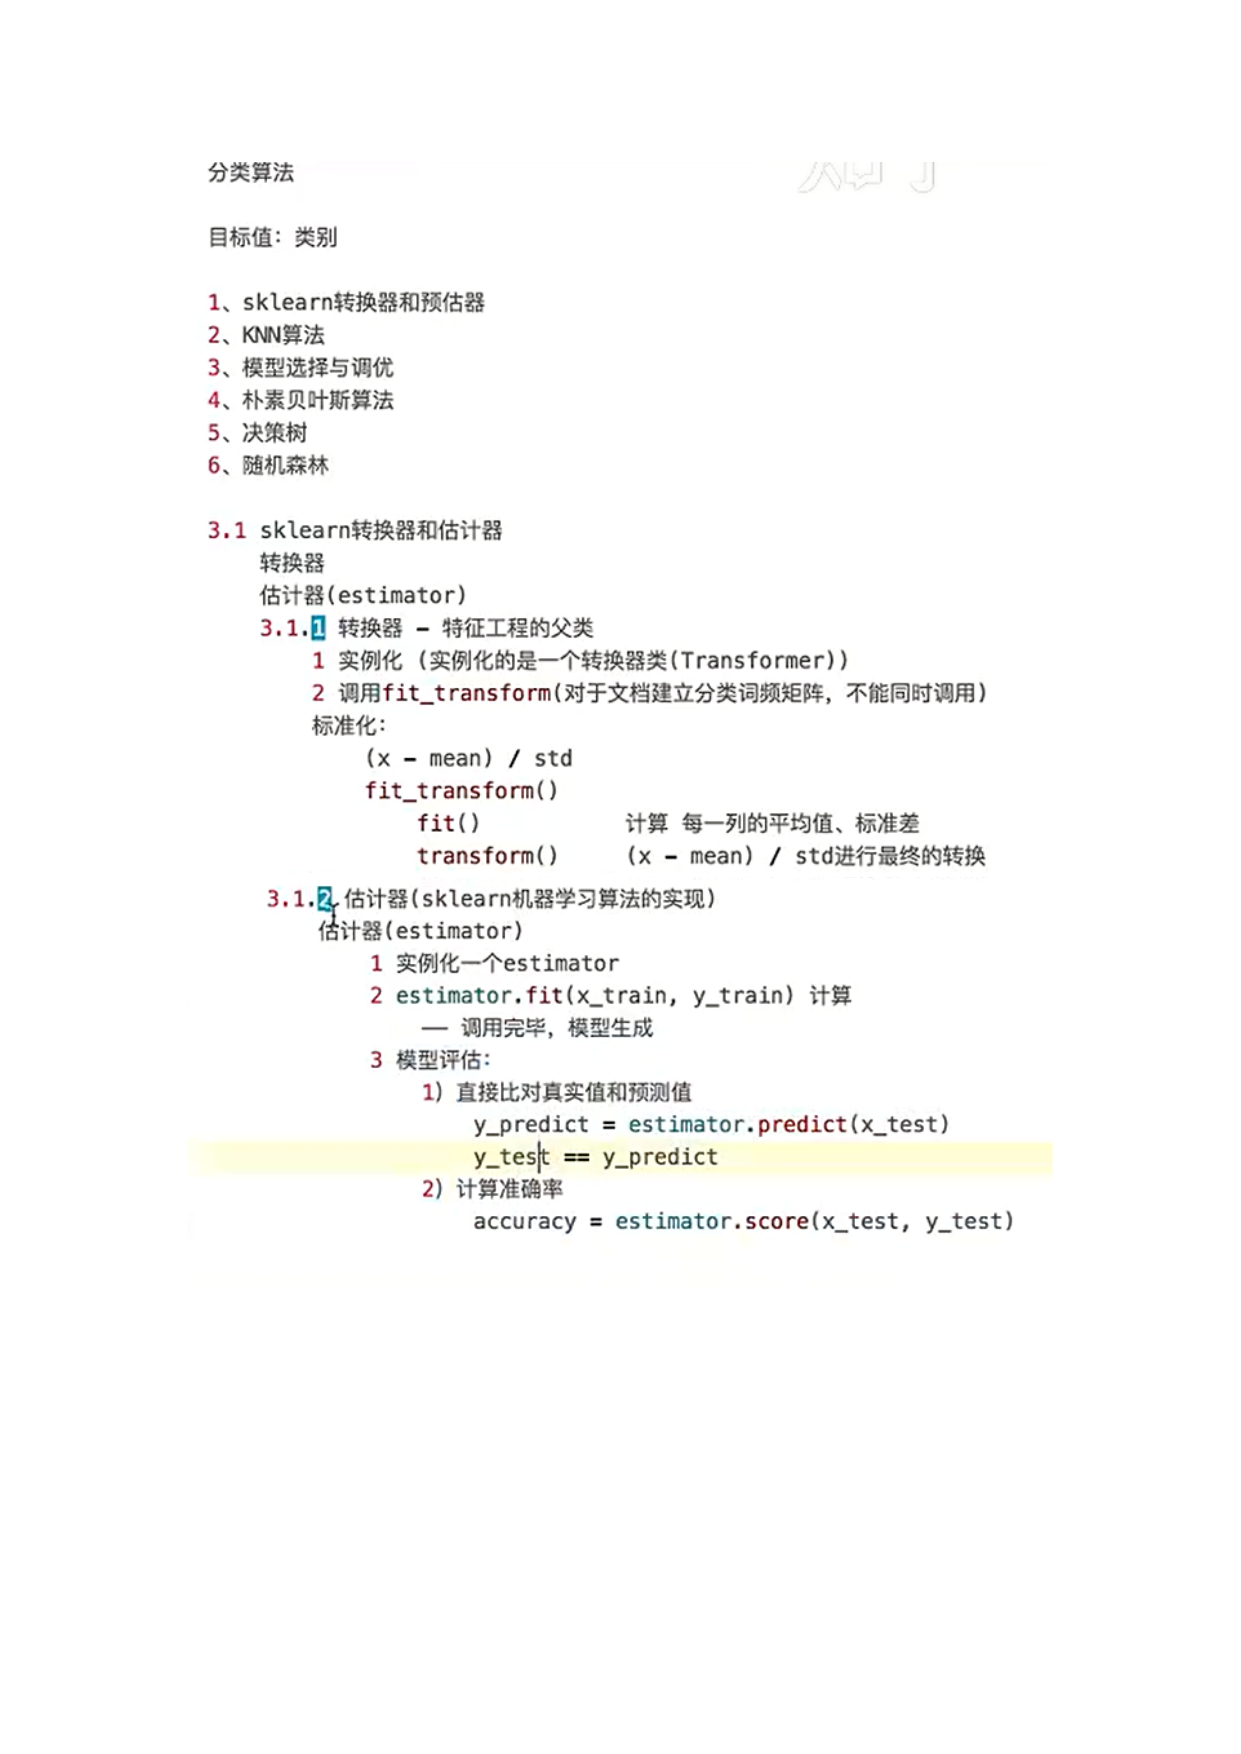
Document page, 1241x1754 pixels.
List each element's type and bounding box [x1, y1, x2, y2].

picture [187, 877, 1053, 1288]
picture [187, 162, 1053, 873]
